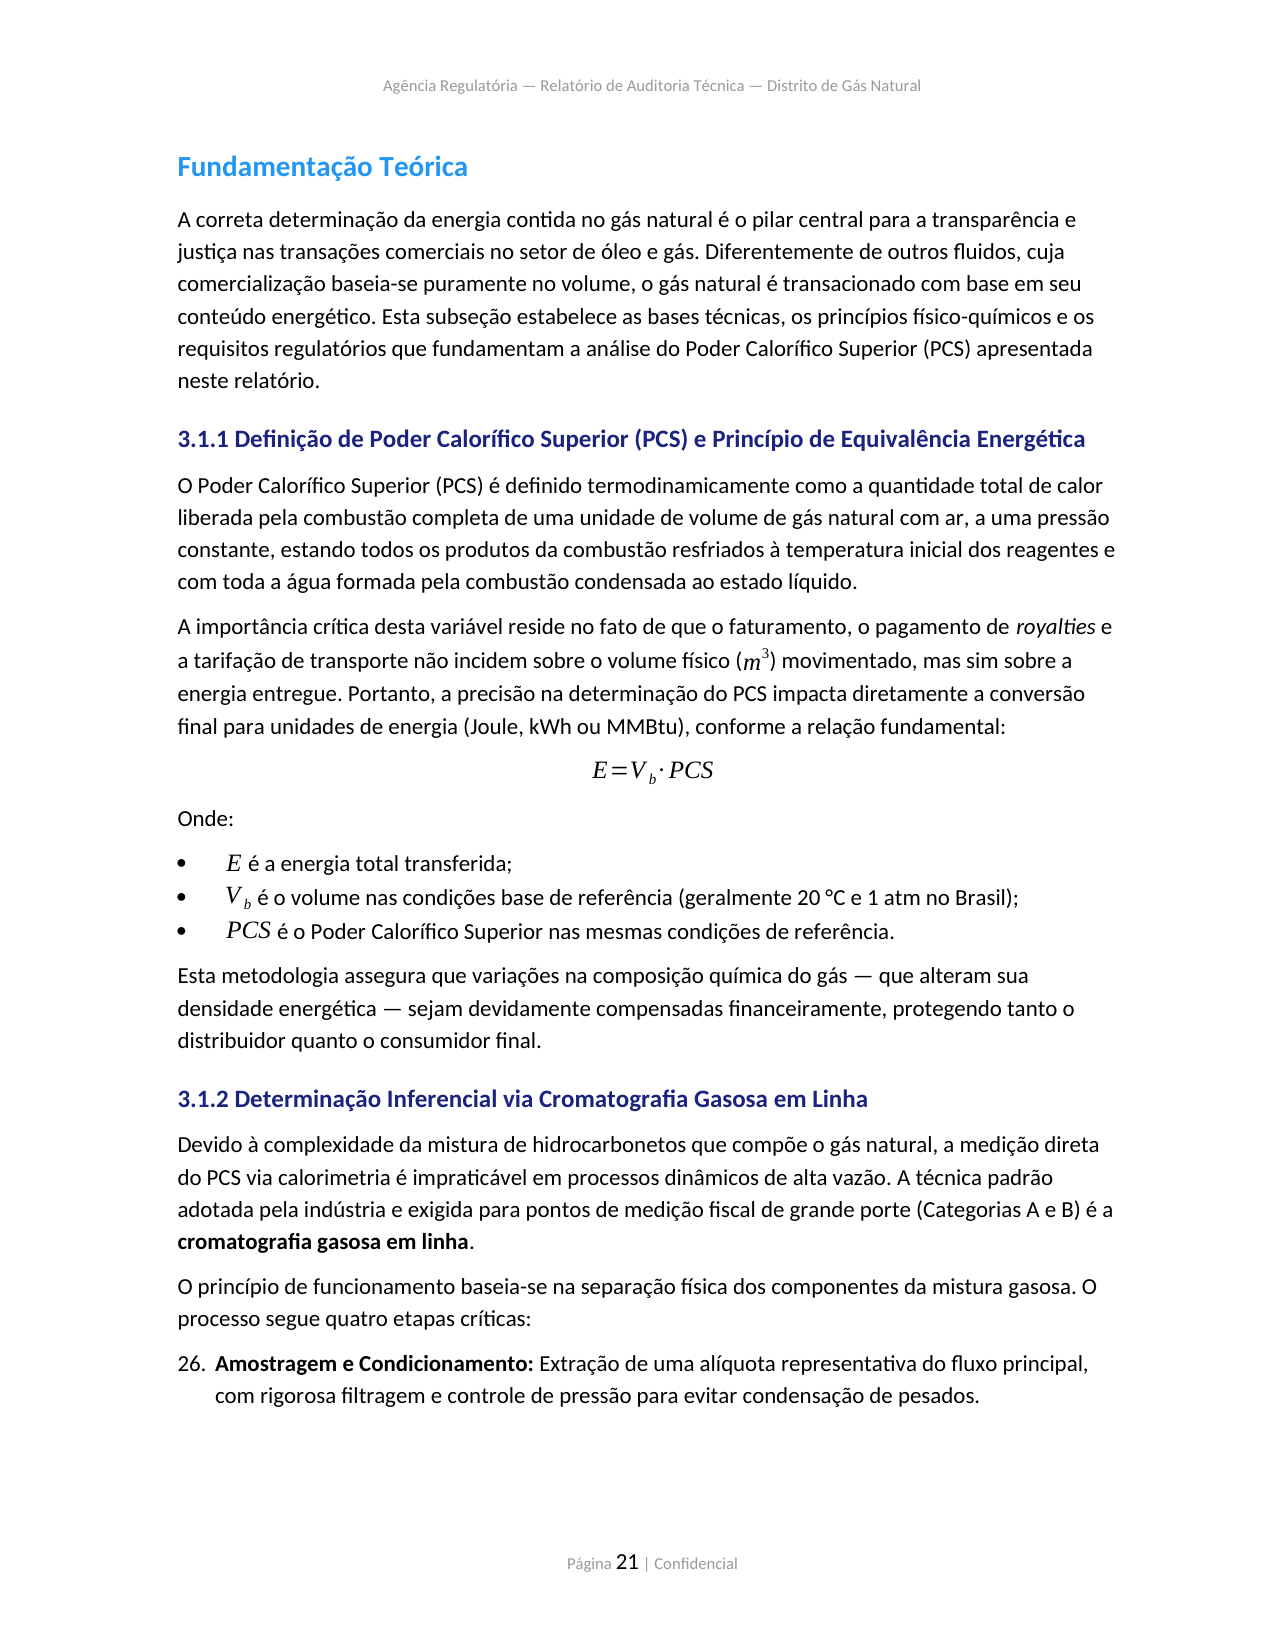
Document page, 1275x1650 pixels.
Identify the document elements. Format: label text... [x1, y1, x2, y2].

subtitle 3.1.2 Determinação Inferencial via Cromatografia Gasosa em Linha [177, 1083, 1127, 1114]
text Esta metodologia assegura que variações na composição química do gás — que alteram sua densidade energética — sejam devidamente compensadas financeiramente, protegendo tanto o distribuidor quanto o consumidor final. [177, 962, 1127, 1054]
subtitle 3.1.1 Definição de Poder Calorífico Superior (PCS) e Princípio de Equivalência Energética [177, 423, 1127, 454]
list Amostragem e Condicionamento: Extração de uma alíquota representativa do fluxo principal, com rigorosa filtragem e controle de pressão para evitar condensação de pesados. [177, 1349, 1127, 1409]
text A importância crítica desta variável reside no fato de que o faturamento, o pagamento de royalties e a tarifação de transporte não incidem sobre o volume físico () movimentado, mas sim sobre a energia entregue. Portanto, a precisão na determinação do PCS impacta diretamente a conversão final para unidades de energia (Joule, kWh ou MMBtu), conforme a relação fundamental: [177, 612, 1127, 740]
subtitle Fundamentação Teórica [177, 148, 1127, 183]
text O princípio de funcionamento baseia-se na separação física dos componentes da mistura gasosa. O processo segue quatro etapas críticas: [177, 1272, 1127, 1332]
list é a energia total transferida; [177, 849, 1127, 877]
list é o Poder Calorífico Superior nas mesmas condições de referência. [177, 917, 1127, 945]
text Devido à complexidade da mistura de hidrocarbonetos que compõe o gás natural, a medição direta do PCS via calorimetria é impraticável em processos dinâmicos de alta vazão. A técnica padrão adotada pela indústria e exigida para pontos de medição fiscal de grande porte (Categorias A e B) é a cromatografia gasosa em linha. [177, 1131, 1127, 1255]
text O Poder Calorífico Superior (PCS) é definido termodinamicamente como a quantidade total de calor liberada pela combustão completa de uma unidade de volume de gás natural com ar, a uma pressão constante, estando todos os produtos da combustão resfriados à temperatura inicial dos reagentes e com toda a água formada pela combustão condensada ao estado líquido. [177, 471, 1127, 595]
list é o volume nas condições base de referência (geralmente 20 °C e 1 atm no Brasil); [177, 881, 1127, 913]
text A correta determinação da energia contida no gás natural é o pilar central para a transparência e justiça nas transações comerciais no setor de óleo e gás. Diferentemente de outros fluidos, cuja comercialização baseia-se puramente no volume, o gás natural é transacionado com base em seu conteúdo energético. Esta subseção estabelece as bases técnicas, os princípios físico-químicos e os requisitos regulatórios que fundamentam a análise do Poder Calorífico Superior (PCS) apresentada neste relatório. [177, 205, 1127, 394]
text Onde: [177, 804, 1127, 832]
